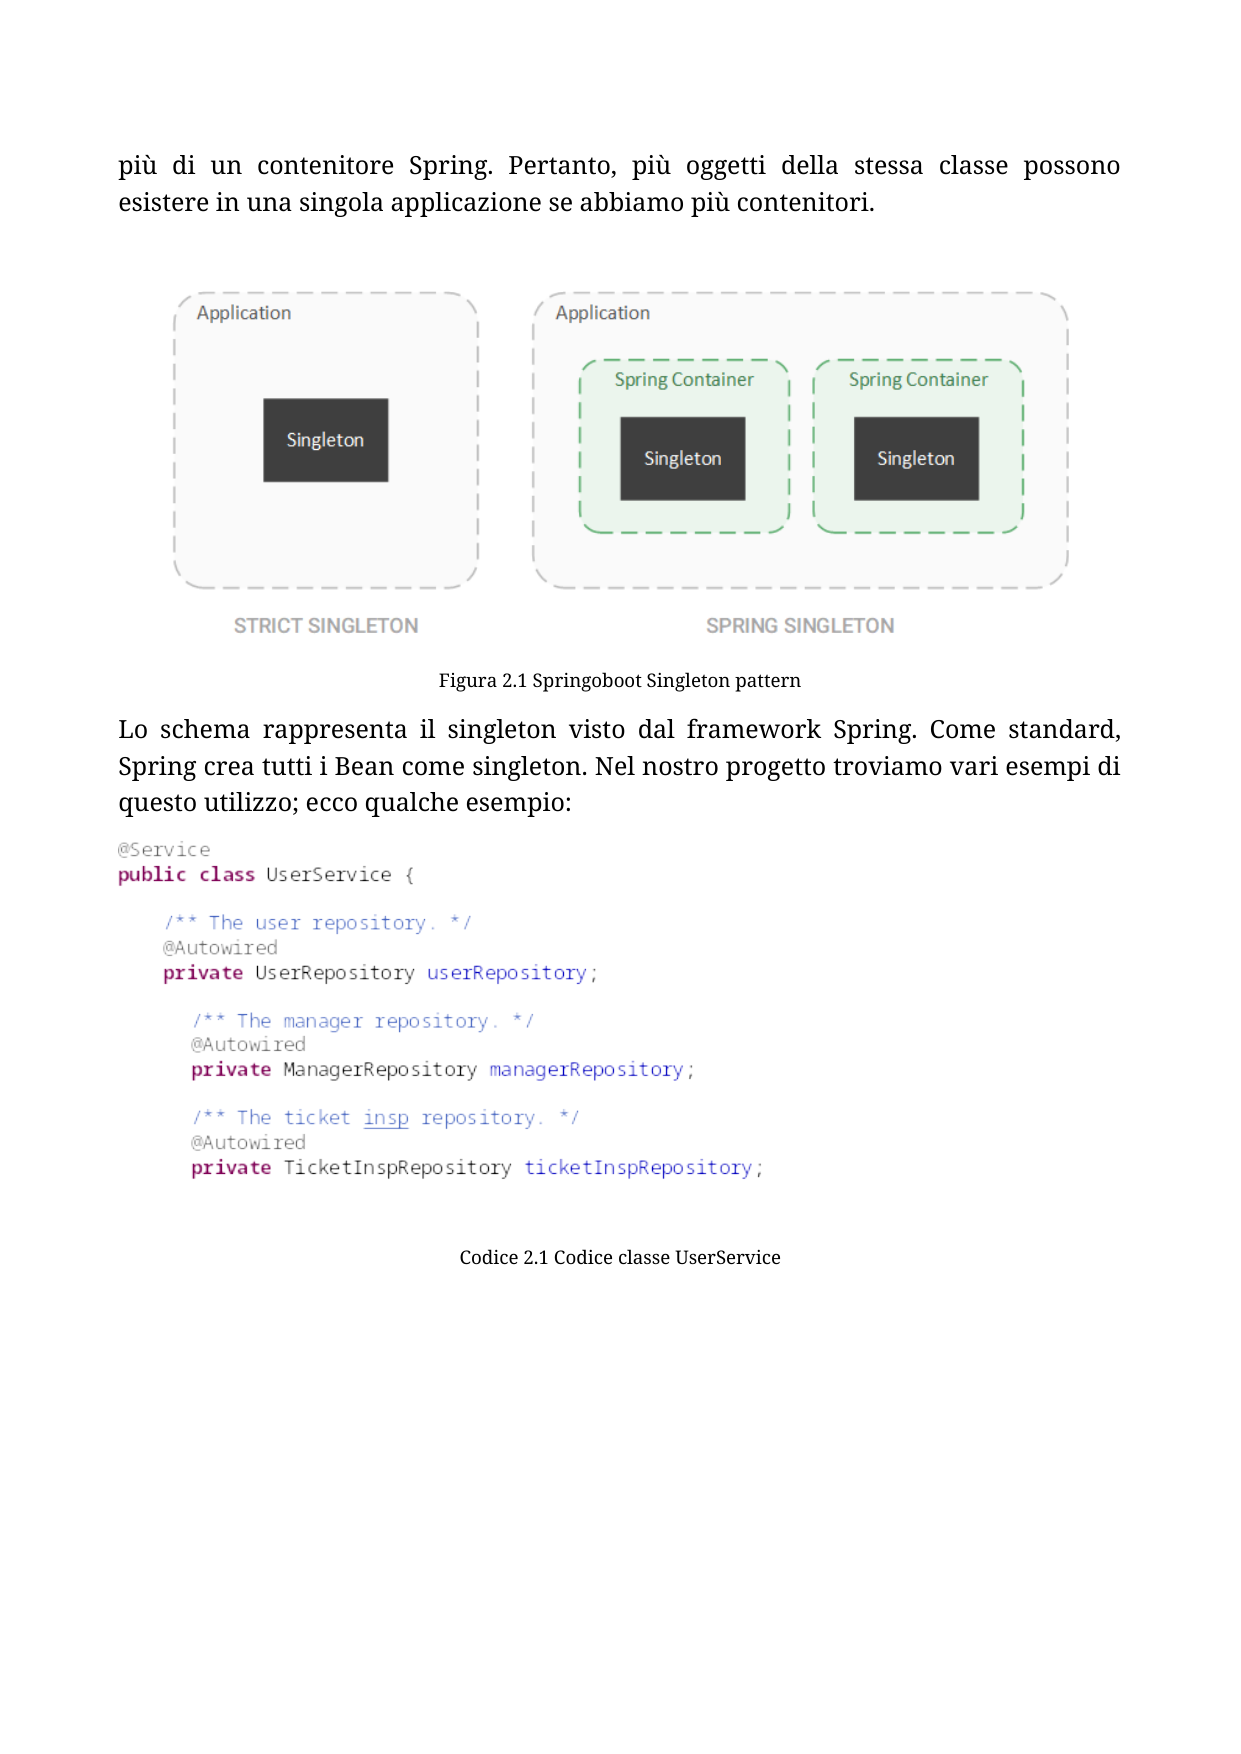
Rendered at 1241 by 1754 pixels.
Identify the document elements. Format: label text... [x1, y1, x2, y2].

text Figura 2.1 Springoboot Singleton pattern [118, 667, 1122, 693]
text Lo schema rappresenta il singleton visto dal framework Spring. Come standard, Spring crea tutti i Bean come singleton. Nel nostro progetto troviamo vari esempi di questo utilizzo; ecco qualche esempio: [118, 711, 1122, 819]
text Codice 2.1 Codice classe UserService [118, 1245, 1122, 1270]
picture [171, 291, 1069, 649]
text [118, 148, 1122, 218]
